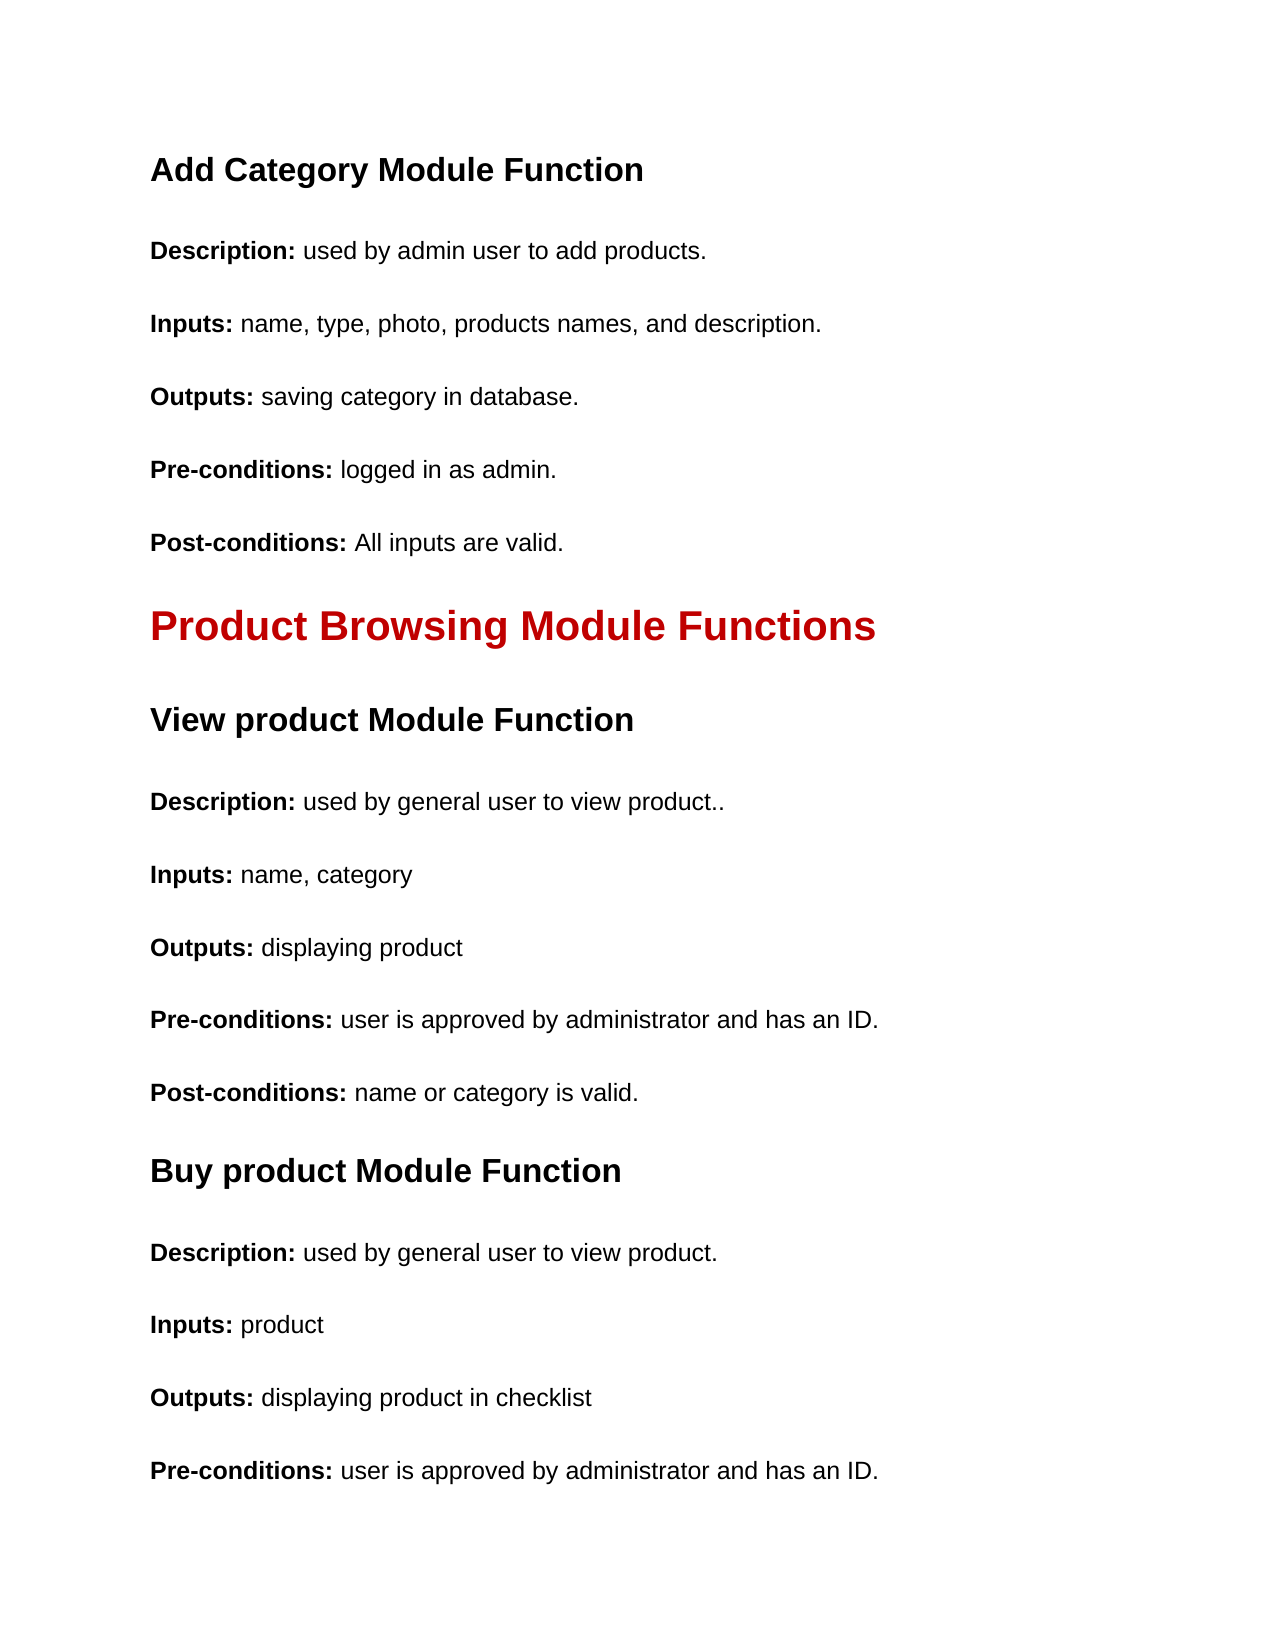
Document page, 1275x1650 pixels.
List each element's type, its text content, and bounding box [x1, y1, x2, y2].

subtitle Description: used by general user to view product.. [150, 787, 1125, 815]
subtitle Post-conditions: name or category is valid. [150, 1078, 1125, 1107]
subtitle Pre-conditions: logged in as admin. [150, 455, 1125, 484]
subtitle Pre-conditions: user is approved by administrator and has an ID. [150, 1456, 1125, 1485]
subtitle Description: used by admin user to add products. [150, 236, 1125, 265]
subtitle Buy product Module Function [150, 1151, 1125, 1190]
subtitle Add Category Module Function [150, 150, 1125, 188]
subtitle Pre-conditions: user is approved by administrator and has an ID. [150, 1005, 1125, 1034]
subtitle Description: used by general user to view product. [150, 1238, 1125, 1266]
subtitle Post-conditions: All inputs are valid. [150, 528, 1125, 557]
subtitle Inputs: name, category [150, 859, 1125, 888]
subtitle Inputs: product [150, 1311, 1125, 1339]
subtitle Outputs: displaying product in checklist [150, 1383, 1125, 1412]
subtitle Inputs: name, type, photo, products names, and description. [150, 309, 1125, 338]
subtitle Outputs: displaying product [150, 932, 1125, 961]
subtitle Outputs: saving category in database. [150, 382, 1125, 411]
subtitle View product Module Function [150, 700, 1125, 739]
subtitle Product Browsing Module Functions [150, 601, 1125, 649]
